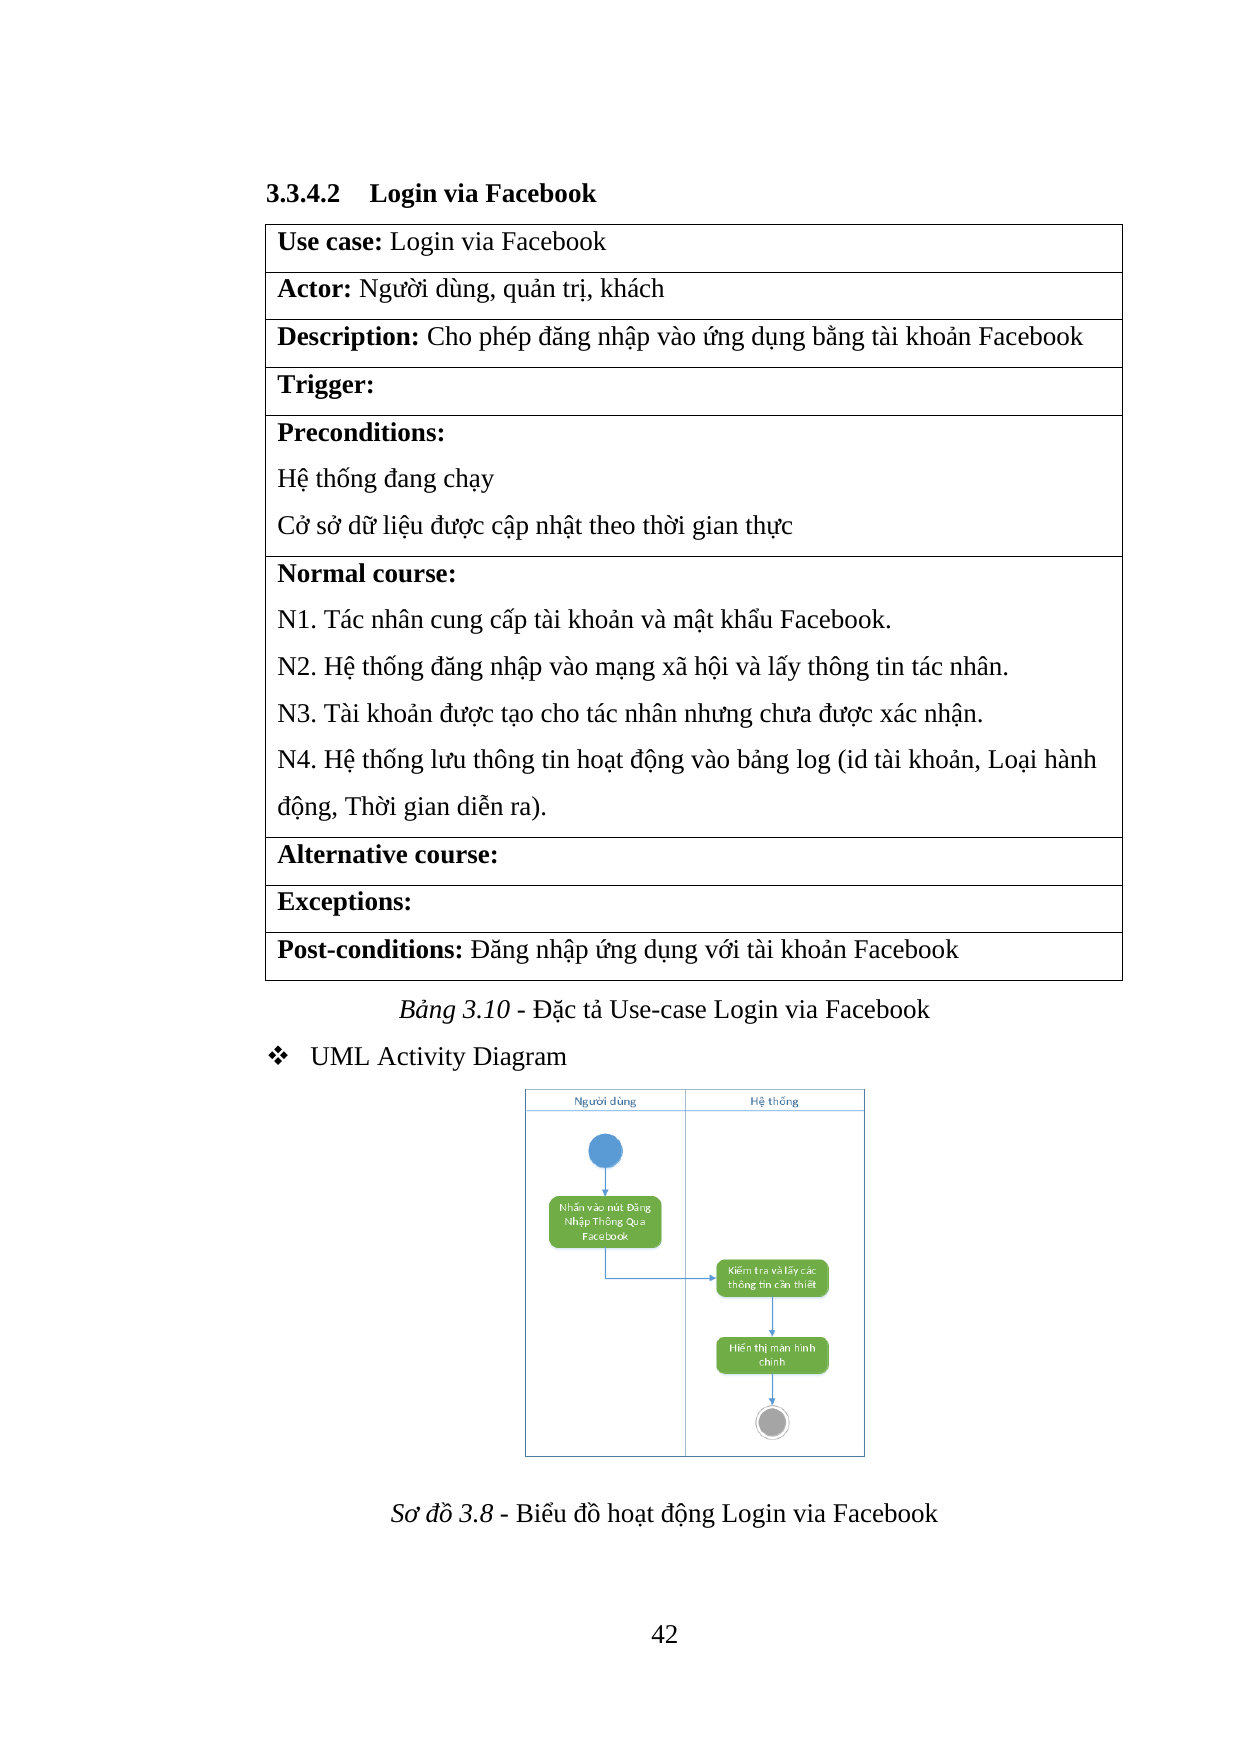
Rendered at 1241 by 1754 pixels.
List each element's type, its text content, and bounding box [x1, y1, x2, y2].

table_cell Exceptions: [266, 886, 1122, 932]
table_cell Post-conditions: Đăng nhập ứng dụng với tài khoản Facebook [266, 933, 1122, 980]
table_cell Alternative course: [266, 838, 1122, 884]
table_header Use case: Login via Facebook [266, 225, 1122, 272]
table_cell Normal course: N1. Tác nhân cung cấp tài khoản và mật khẩu Facebook. N2. Hệ thống đăng nhập vào mạng xã hội và lấy thông tin tác nhân. N3. Tài khoản được tạo cho tác nhân nhưng chưa được xác nhận. N4. Hệ thống lưu thông tin hoạt động vào bảng log (id tài khoản, Loại hành động, Thời gian diễn ra). [266, 557, 1122, 837]
table_cell Trigger: [266, 368, 1122, 415]
subtitle Login via Facebook [266, 177, 1122, 208]
list UML Activity Diagram [266, 1040, 1122, 1071]
table_cell Preconditions: Hệ thống đang chạy Cở sở dữ liệu được cập nhật theo thời gian thực [266, 416, 1122, 556]
table_cell Actor: Người dùng, quản trị, khách [266, 273, 1122, 319]
table_cell Description: Cho phép đăng nhập vào ứng dụng bằng tài khoản Facebook [266, 320, 1122, 367]
